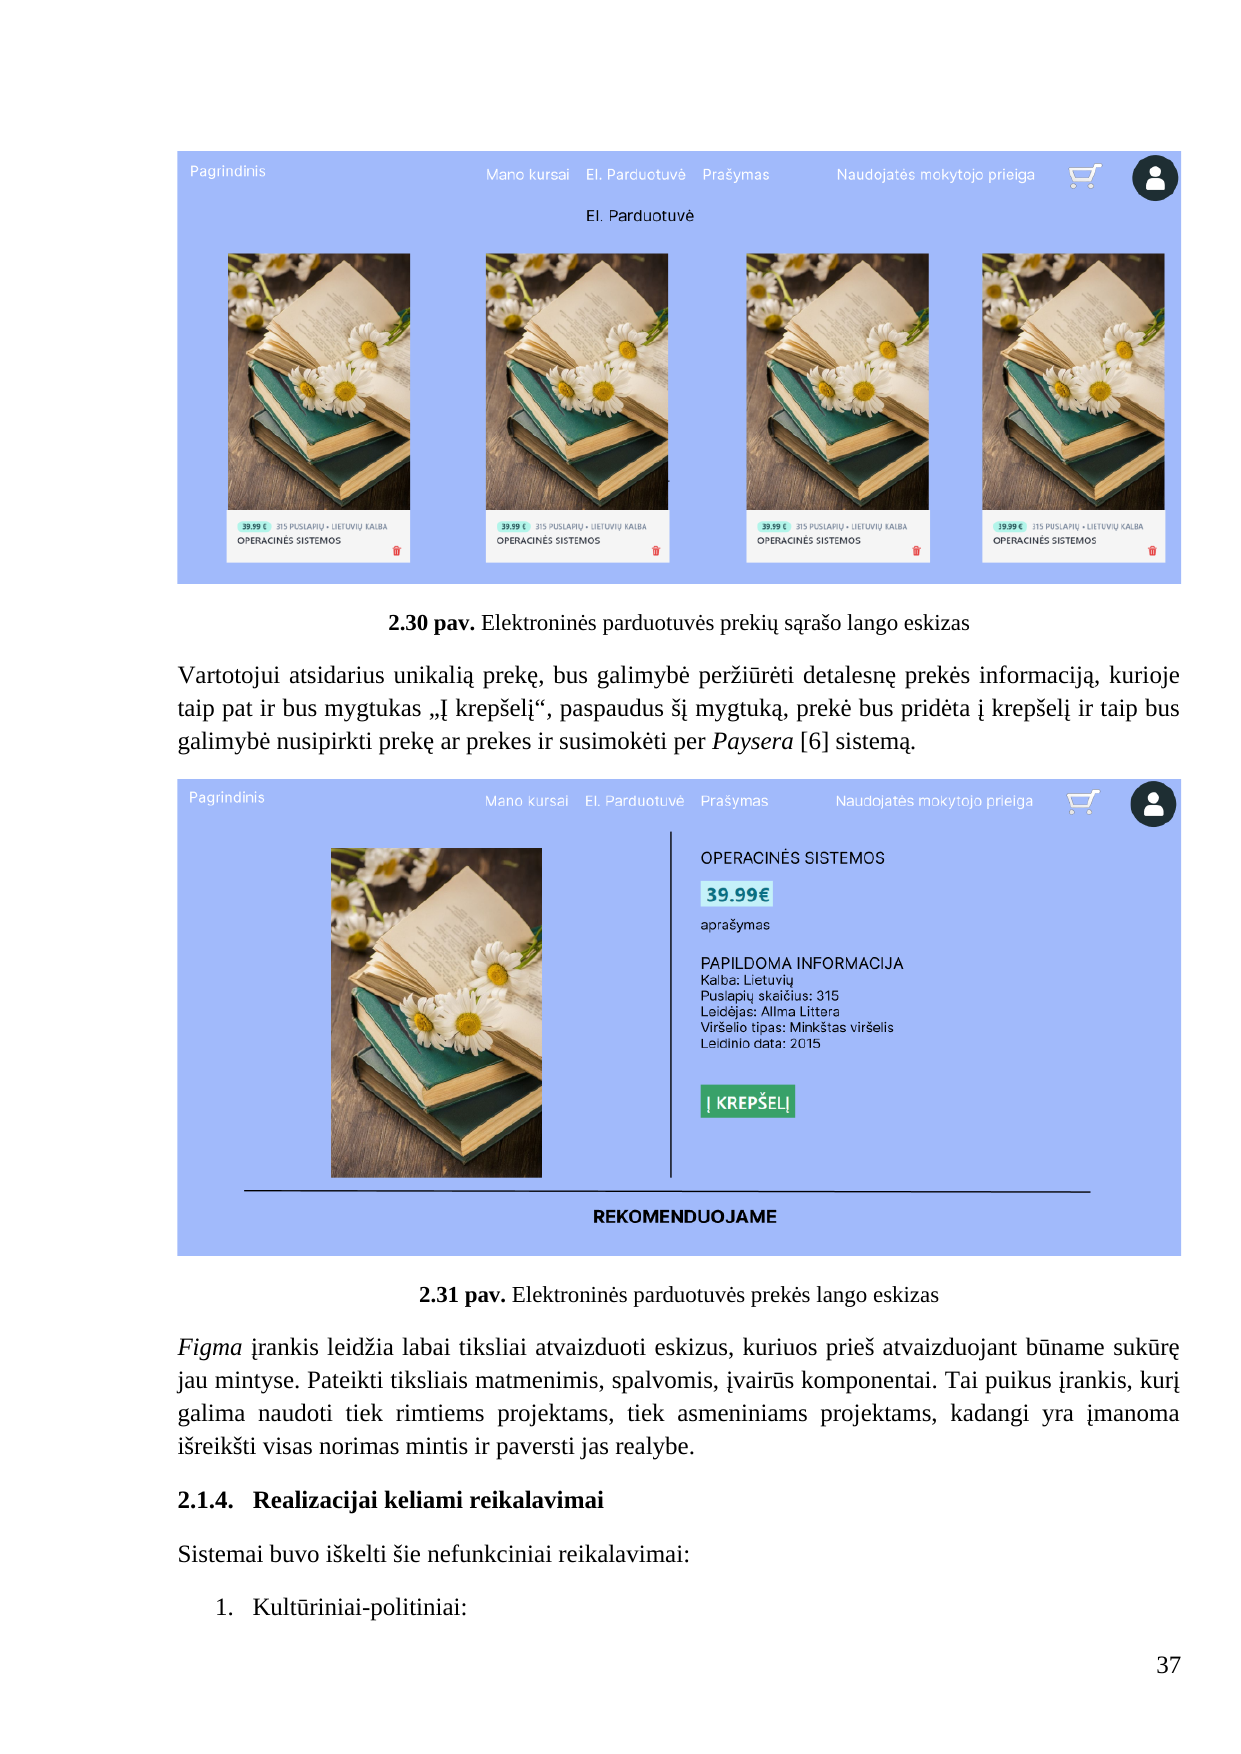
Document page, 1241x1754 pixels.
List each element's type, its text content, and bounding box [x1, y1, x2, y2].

text Figma įrankis leidžia labai tiksliai atvaizduoti eskizus, kuriuos prieš atvaizduojant būname sukūrę jau mintyse. Pateikti tiksliais matmenimis, spalvomis, įvairūs komponentai. Tai puikus įrankis, kurį galima naudoti tiek rimtiems projektams, tiek asmeniniams projektams, kadangi yra įmanoma išreikšti visas norimas mintis ir paversti jas realybe. [177, 1332, 1181, 1460]
subtitle Realizacijai keliami reikalavimai [177, 1485, 1181, 1513]
picture [177, 779, 1182, 1256]
text Sistemai buvo iškelti šie nefunkciniai reikalavimai: [177, 1539, 1181, 1567]
picture [177, 151, 1182, 584]
text Vartotojui atsidarius unikalią prekę, bus galimybė peržiūrėti detalesnę prekės informaciją, kurioje taip pat ir bus mygtukas „Į krepšelį“, paspaudus šį mygtuką, prekė bus pridėta į krepšelį ir taip bus galimybė nusipirkti prekę ar prekes ir susimokėti per Paysera sistemą. [177, 660, 1181, 754]
list Kultūriniai-politiniai: [215, 1592, 1181, 1621]
